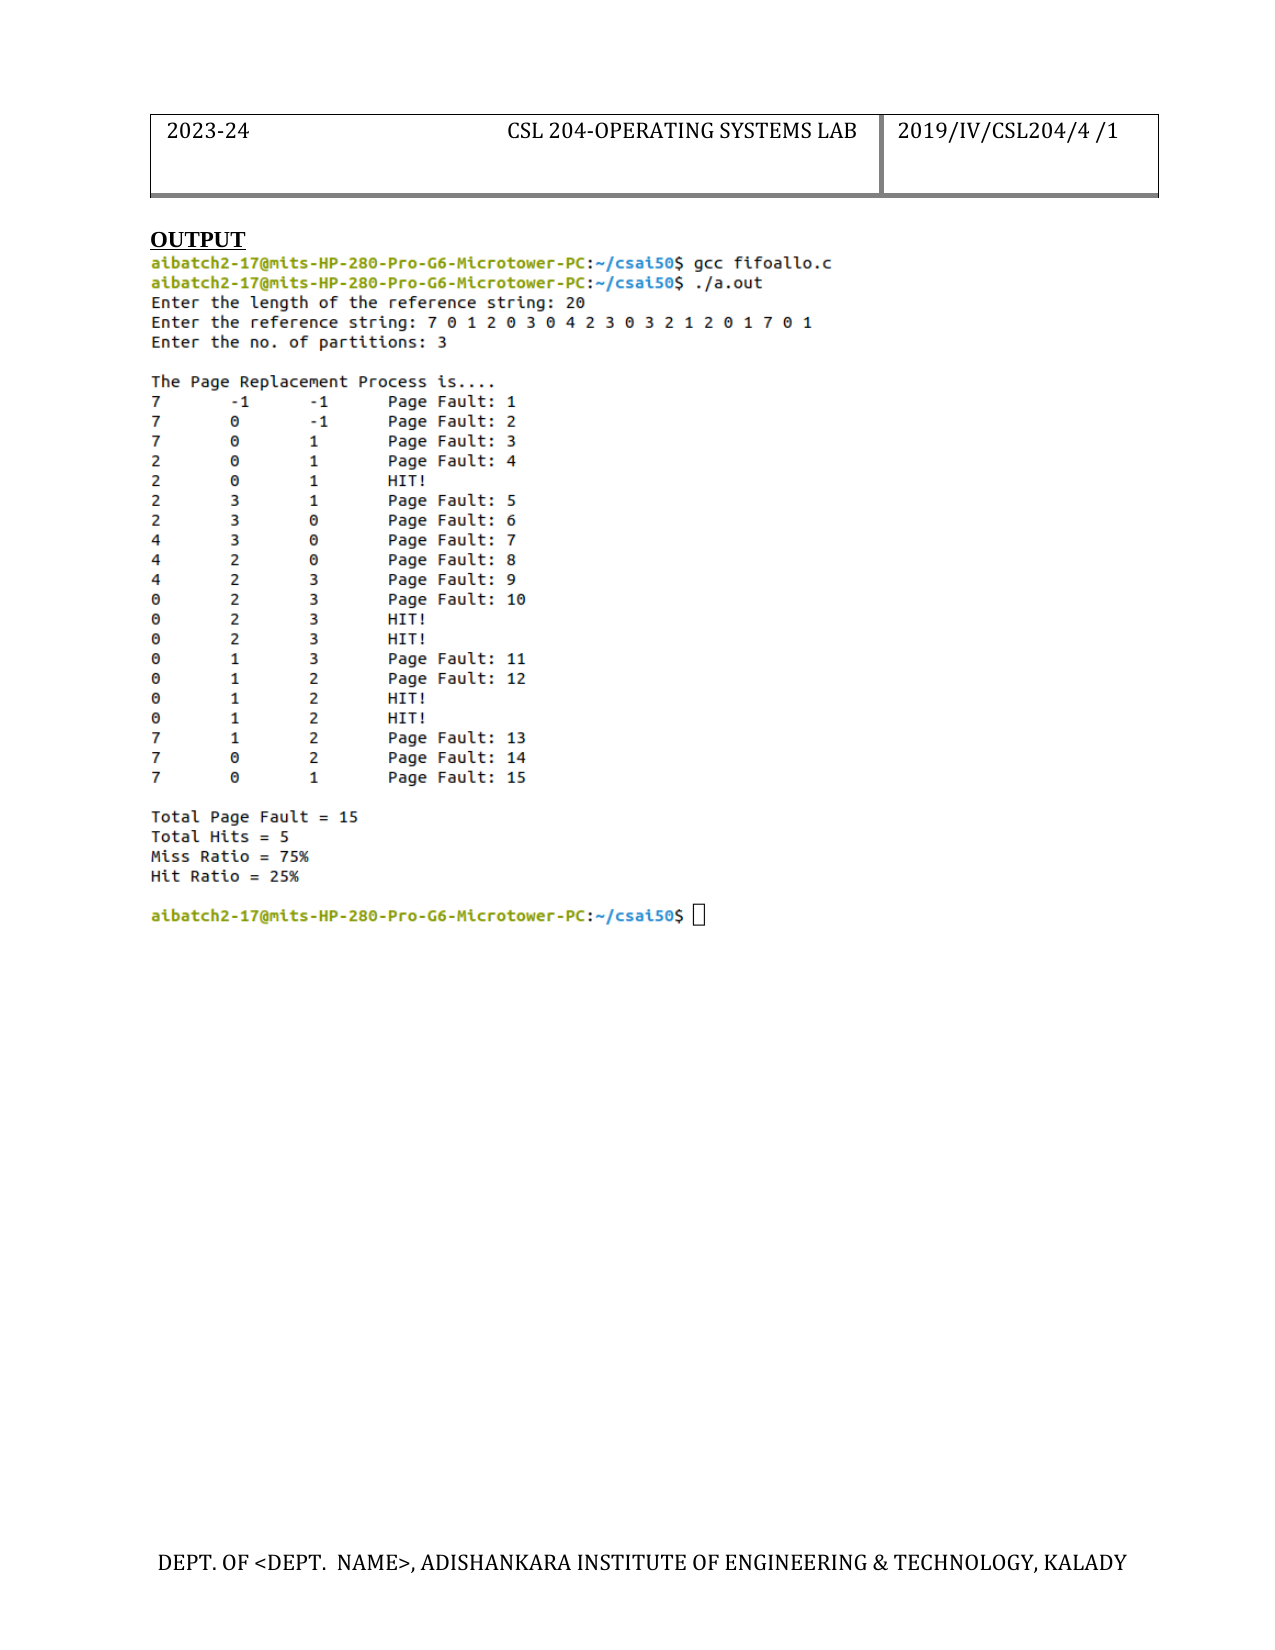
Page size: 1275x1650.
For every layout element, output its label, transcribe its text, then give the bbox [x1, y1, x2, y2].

text OUTPUT [150, 226, 1134, 252]
picture [150, 252, 854, 939]
